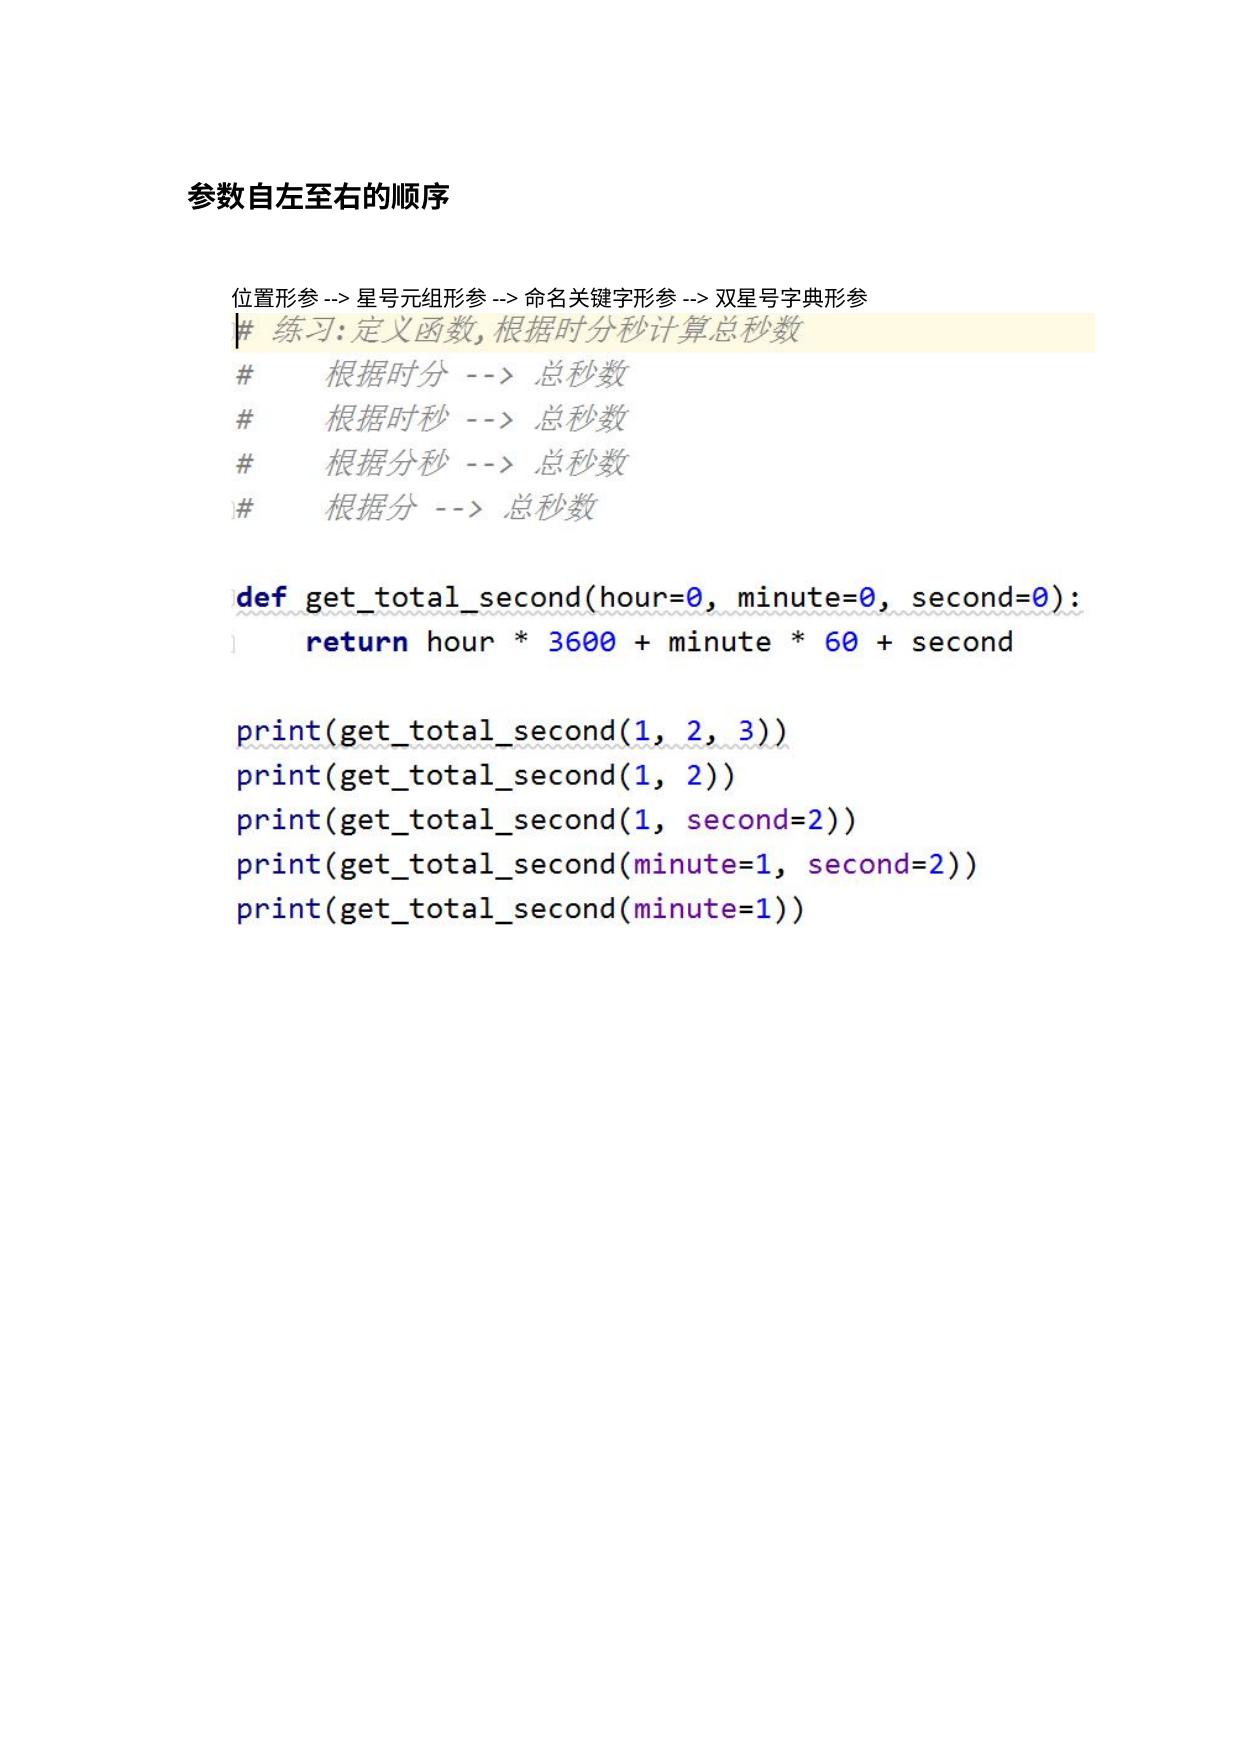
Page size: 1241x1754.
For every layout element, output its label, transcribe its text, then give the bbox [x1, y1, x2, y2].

picture [231, 313, 1096, 933]
subtitle 参数自左至右的顺序 [187, 162, 1053, 227]
text 位置形参 --> 星号元组形参 --> 命名关键字形参 --> 双星号字典形参 [187, 281, 1053, 313]
